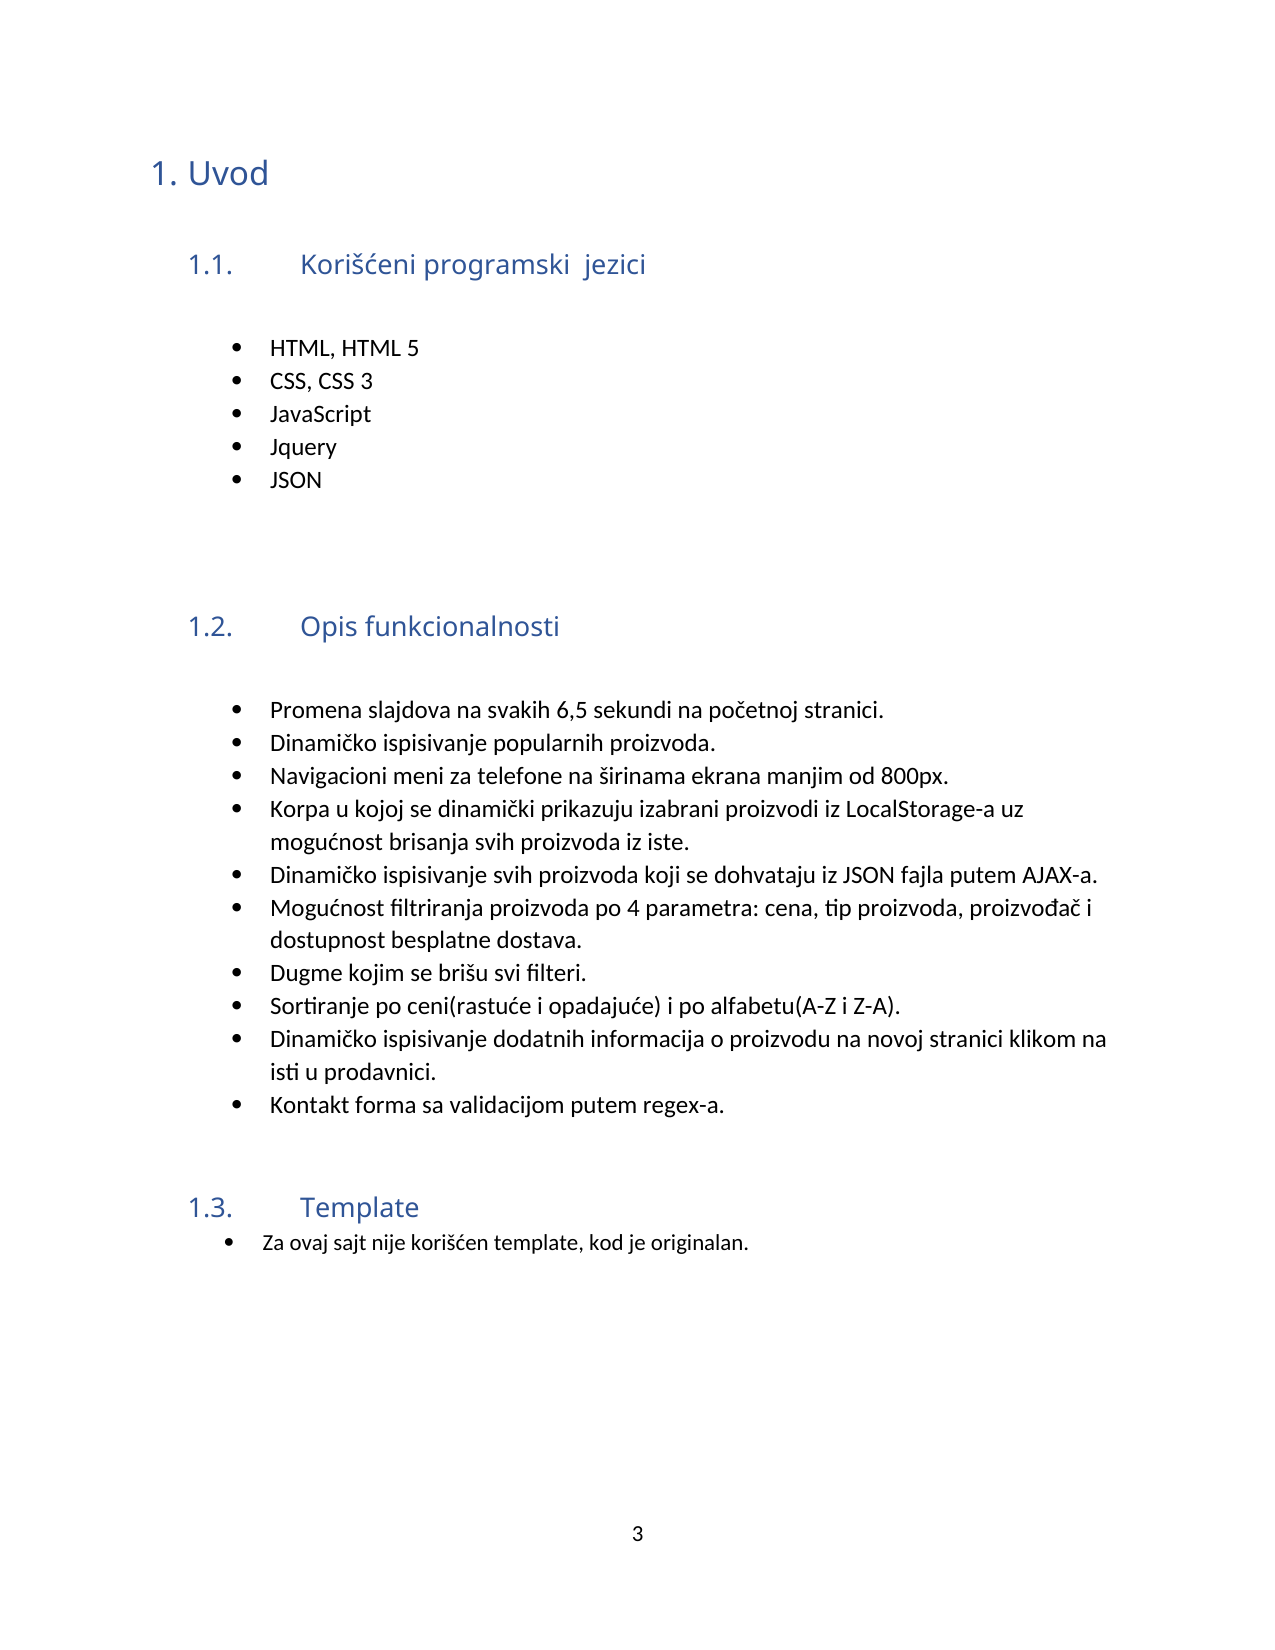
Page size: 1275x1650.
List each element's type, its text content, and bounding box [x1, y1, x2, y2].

list Korpa u kojoj se dinamički prikazuju izabrani proizvodi iz LocalStorage-a uz mogućnost brisanja svih proizvoda iz iste. [232, 793, 1125, 856]
list Dinamičko ispisivanje svih proizvoda koji se dohvataju iz JSON fajla putem AJAX-a. [232, 859, 1125, 889]
list JavaScript [232, 398, 1125, 429]
list Dugme kojim se brišu svi filteri. [232, 957, 1125, 988]
list Promena slajdova na svakih 6,5 sekundi na početnoj stranici. [232, 694, 1125, 725]
subtitle Template [187, 1188, 1125, 1225]
subtitle Korišćeni programski jezici [187, 246, 1125, 283]
list Kontakt forma sa validacijom putem regex-a. [232, 1089, 1125, 1120]
list Navigacioni meni za telefone na širinama ekrana manjim od 800px. [232, 760, 1125, 791]
subtitle Opis funkcionalnosti [187, 607, 1125, 644]
list Za ovaj sajt nije korišćen template, kod je originalan. [225, 1228, 1125, 1256]
list JSON [232, 464, 1125, 495]
list Jquery [232, 431, 1125, 462]
list Sortiranje po ceni(rastuće i opadajuće) i po alfabetu(A-Z i Z-A). [232, 990, 1125, 1021]
list HTML, HTML 5 [232, 332, 1125, 363]
list CSS, CSS 3 [232, 365, 1125, 396]
list Mogućnost filtriranja proizvoda po 4 parametra: cena, tip proizvoda, proizvođač i dostupnost besplatne dostava. [232, 892, 1125, 955]
subtitle Uvod [150, 150, 1125, 195]
list Dinamičko ispisivanje dodatnih informacija o proizvodu na novoj stranici klikom na isti u prodavnici. [232, 1023, 1125, 1087]
list Dinamičko ispisivanje popularnih proizvoda. [232, 727, 1125, 758]
